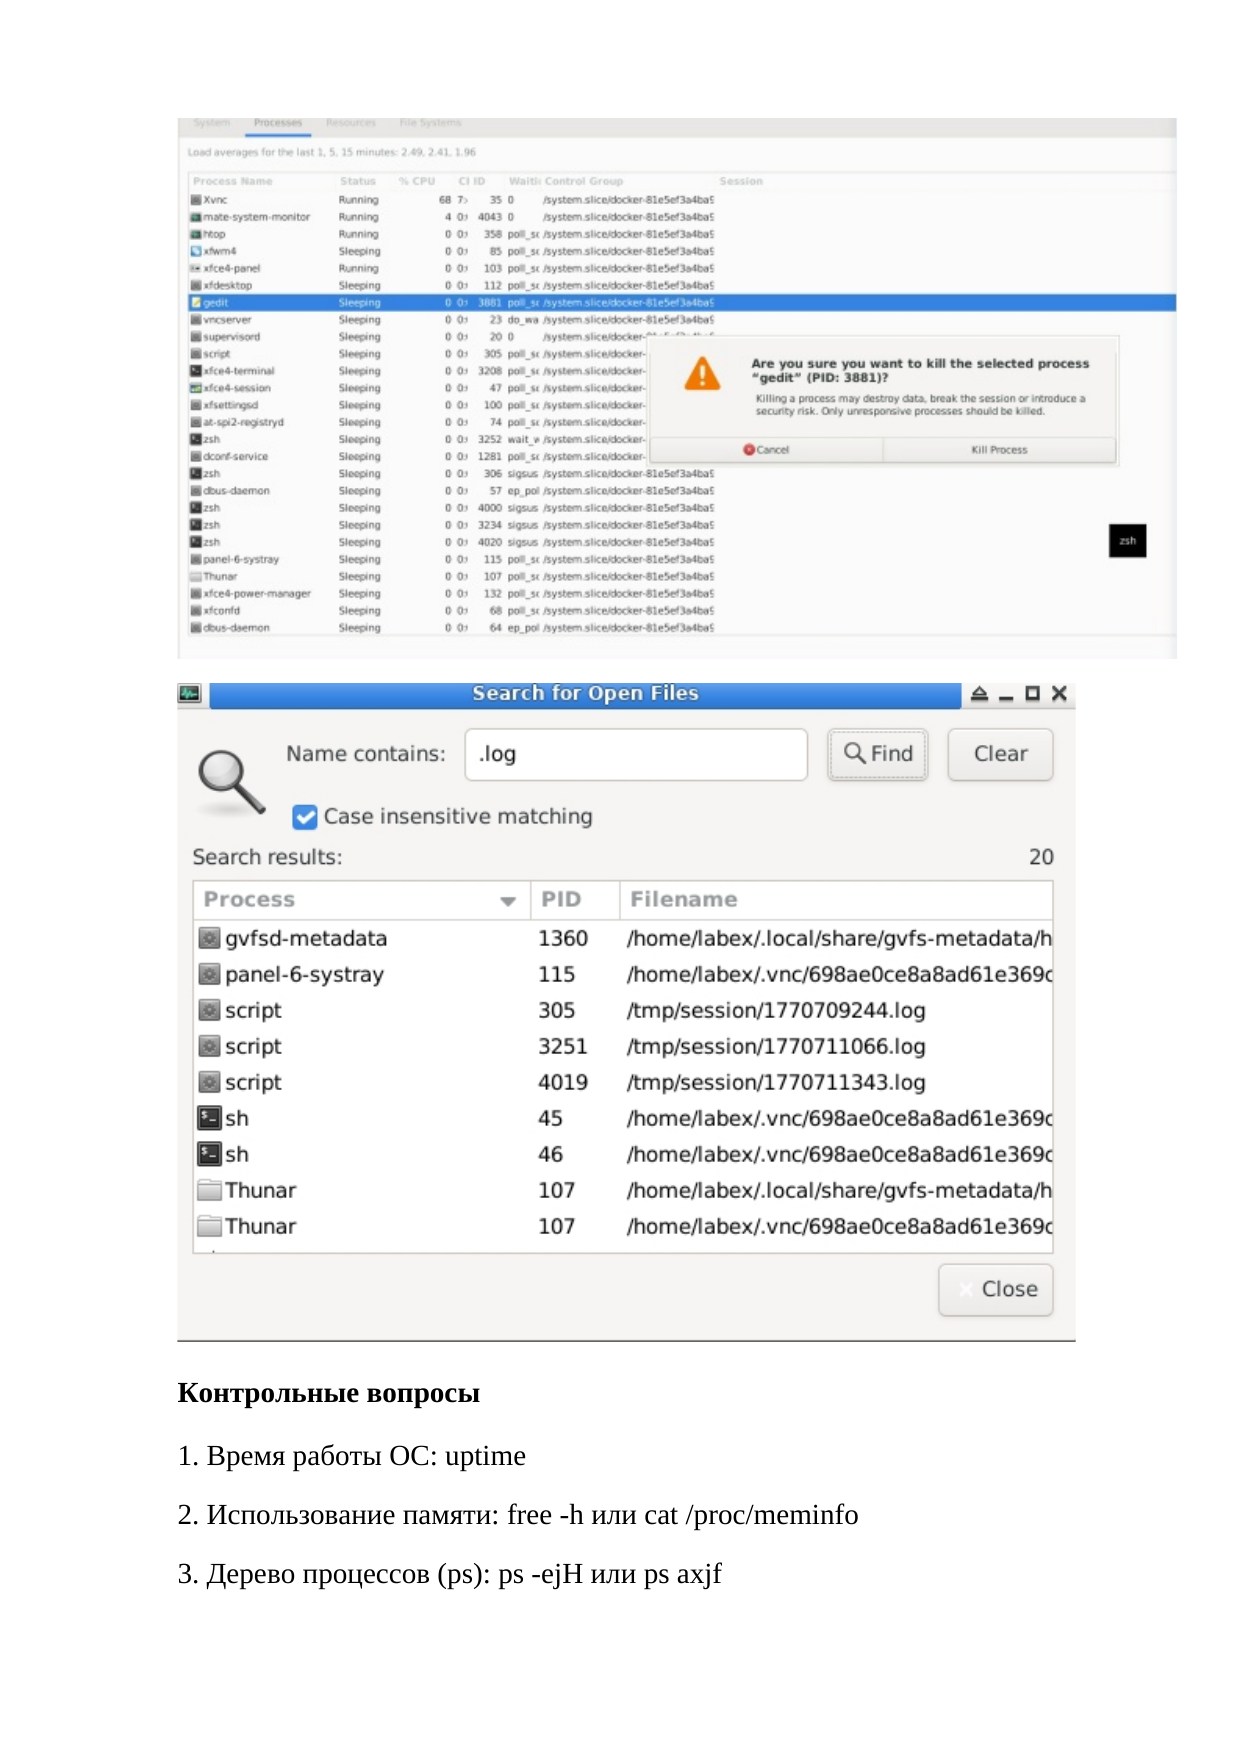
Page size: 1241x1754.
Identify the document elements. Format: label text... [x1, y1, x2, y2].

text 2. Использование памяти: free -h или cat /proc/meminfo [177, 1497, 1152, 1531]
subtitle Контрольные вопросы [177, 1375, 1152, 1408]
text 3. Дерево процессов (ps): ps -ejH или ps axjf [177, 1556, 1152, 1590]
picture [177, 683, 1076, 1342]
picture [177, 118, 1178, 659]
text 1. Время работы ОС: uptime [177, 1438, 1152, 1471]
